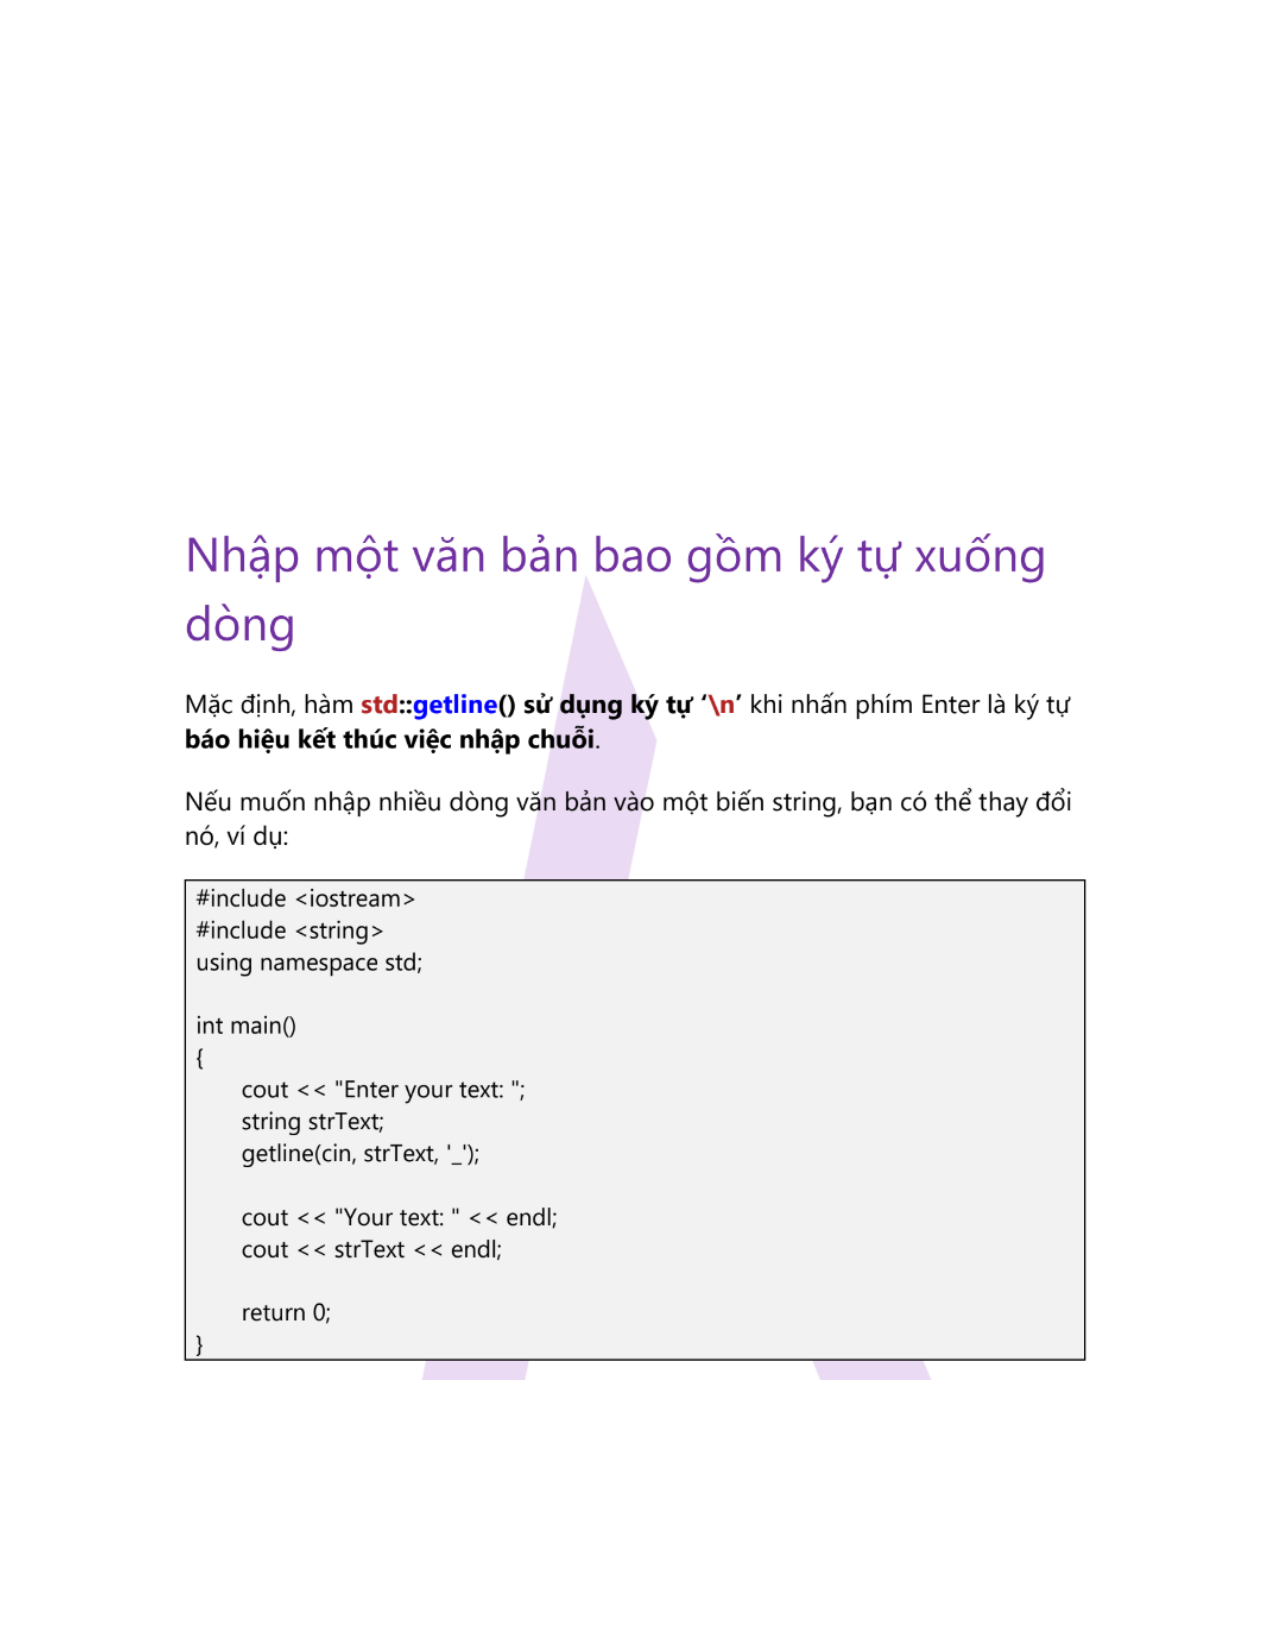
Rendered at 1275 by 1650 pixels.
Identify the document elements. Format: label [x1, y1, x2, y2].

picture [173, 525, 1102, 1380]
